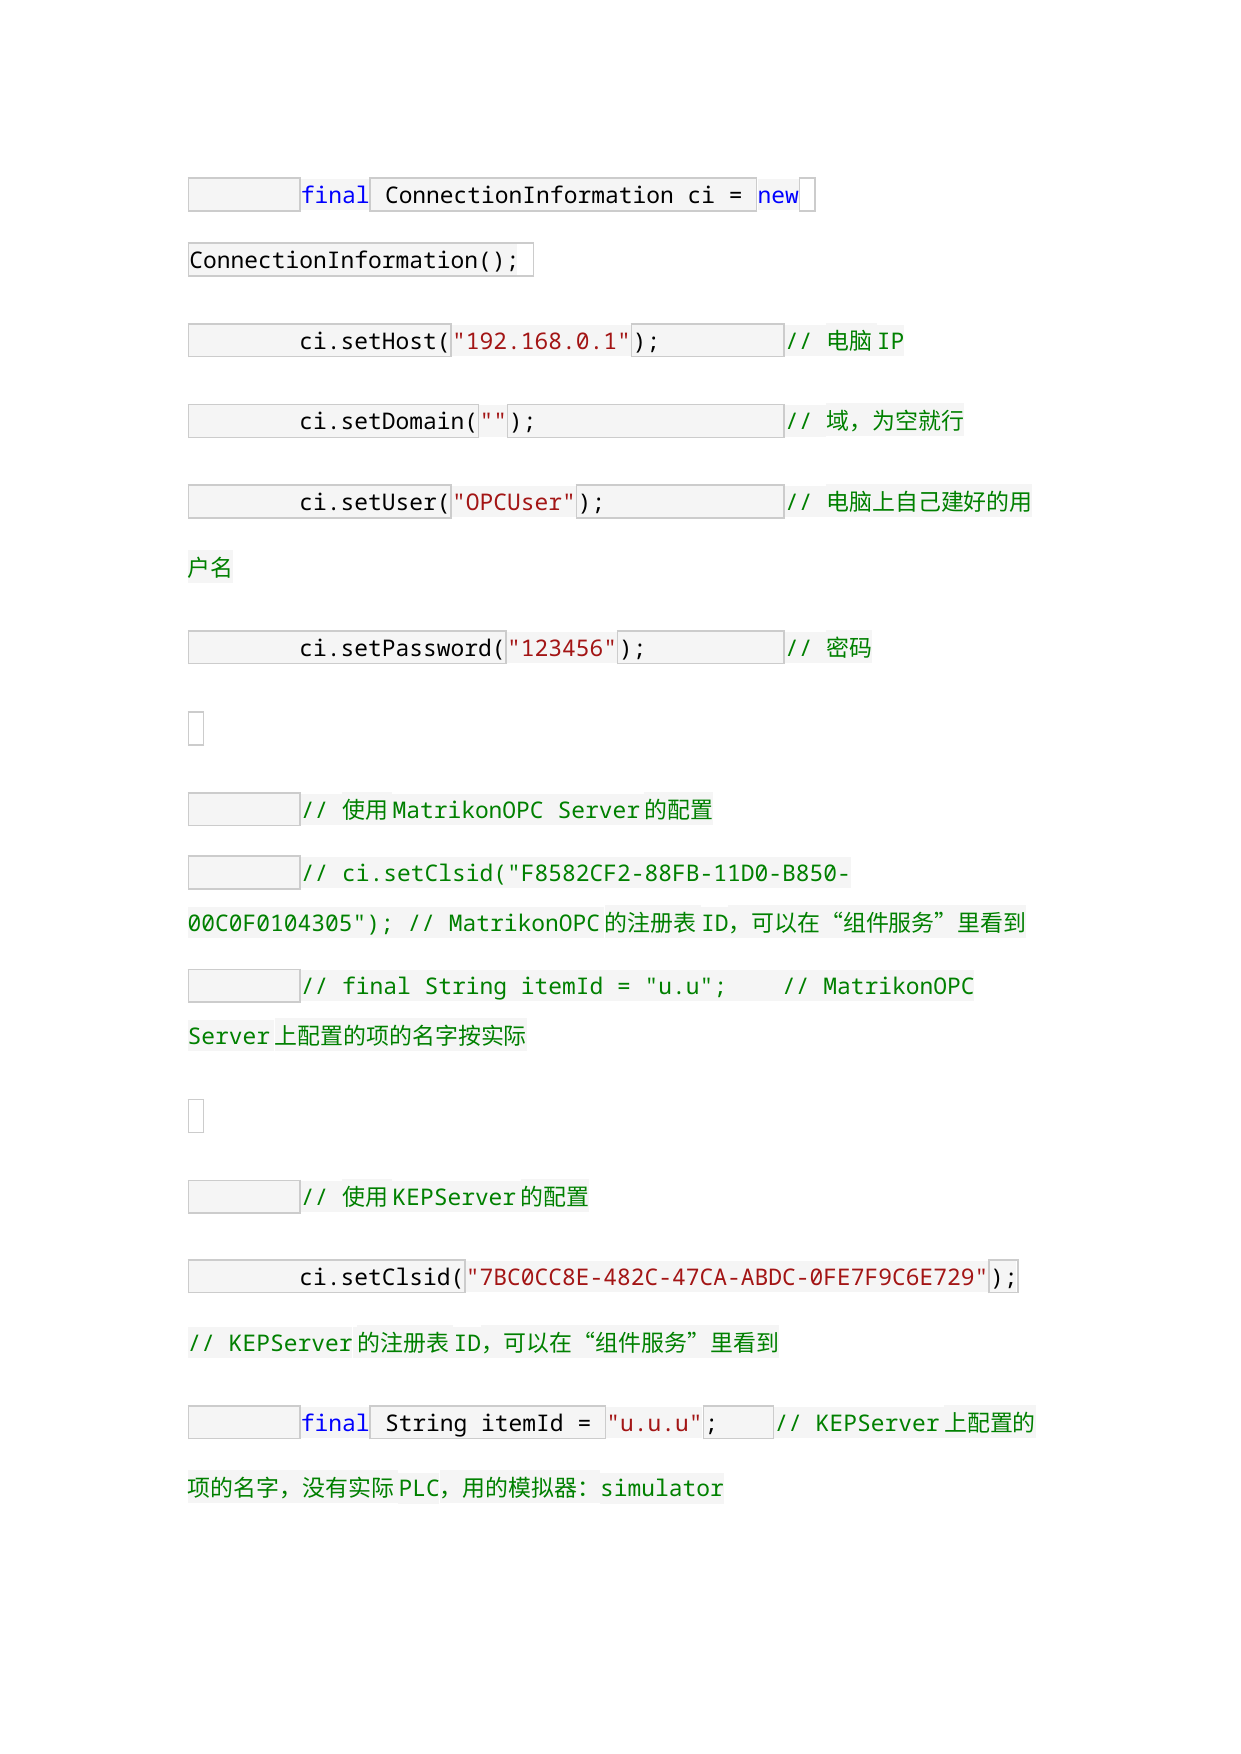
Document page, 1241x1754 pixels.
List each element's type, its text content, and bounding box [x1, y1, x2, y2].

text ci.setPassword("123456"); // 密码 [187, 614, 1053, 679]
text ci.setDomain(""); // 域，为空就行 [187, 388, 1053, 453]
text // 使用KEPServer的配置 [187, 1163, 1053, 1228]
text ci.setUser("OPCUser"); // 电脑上自己建好的用户名 [187, 469, 1053, 599]
text final String itemId = "u.u.u"; // KEPServer上配置的项的名字，没有实际PLC，用的模拟器：simulator [187, 1389, 1053, 1519]
text ci.setClsid("7BC0CC8E-482C-47CA-ABDC-0FE7F9C6E729"); // KEPServer的注册表ID，可以在“组件服务”里看到 [187, 1244, 1053, 1374]
text // ci.setClsid("F8582CF2-88FB-11D0-B850-00C0F0104305"); // MatrikonOPC的注册表ID，可以在“组件服务”里看到 [187, 856, 1053, 954]
text final ConnectionInformation ci = new ConnectionInformation(); [187, 162, 1053, 292]
text // final String itemId = "u.u"; // MatrikonOPC Server上配置的项的名字按实际 [187, 969, 1053, 1067]
text // 使用MatrikonOPC Server的配置 [187, 776, 1053, 841]
text ci.setHost("192.168.0.1"); // 电脑IP [187, 308, 1053, 373]
